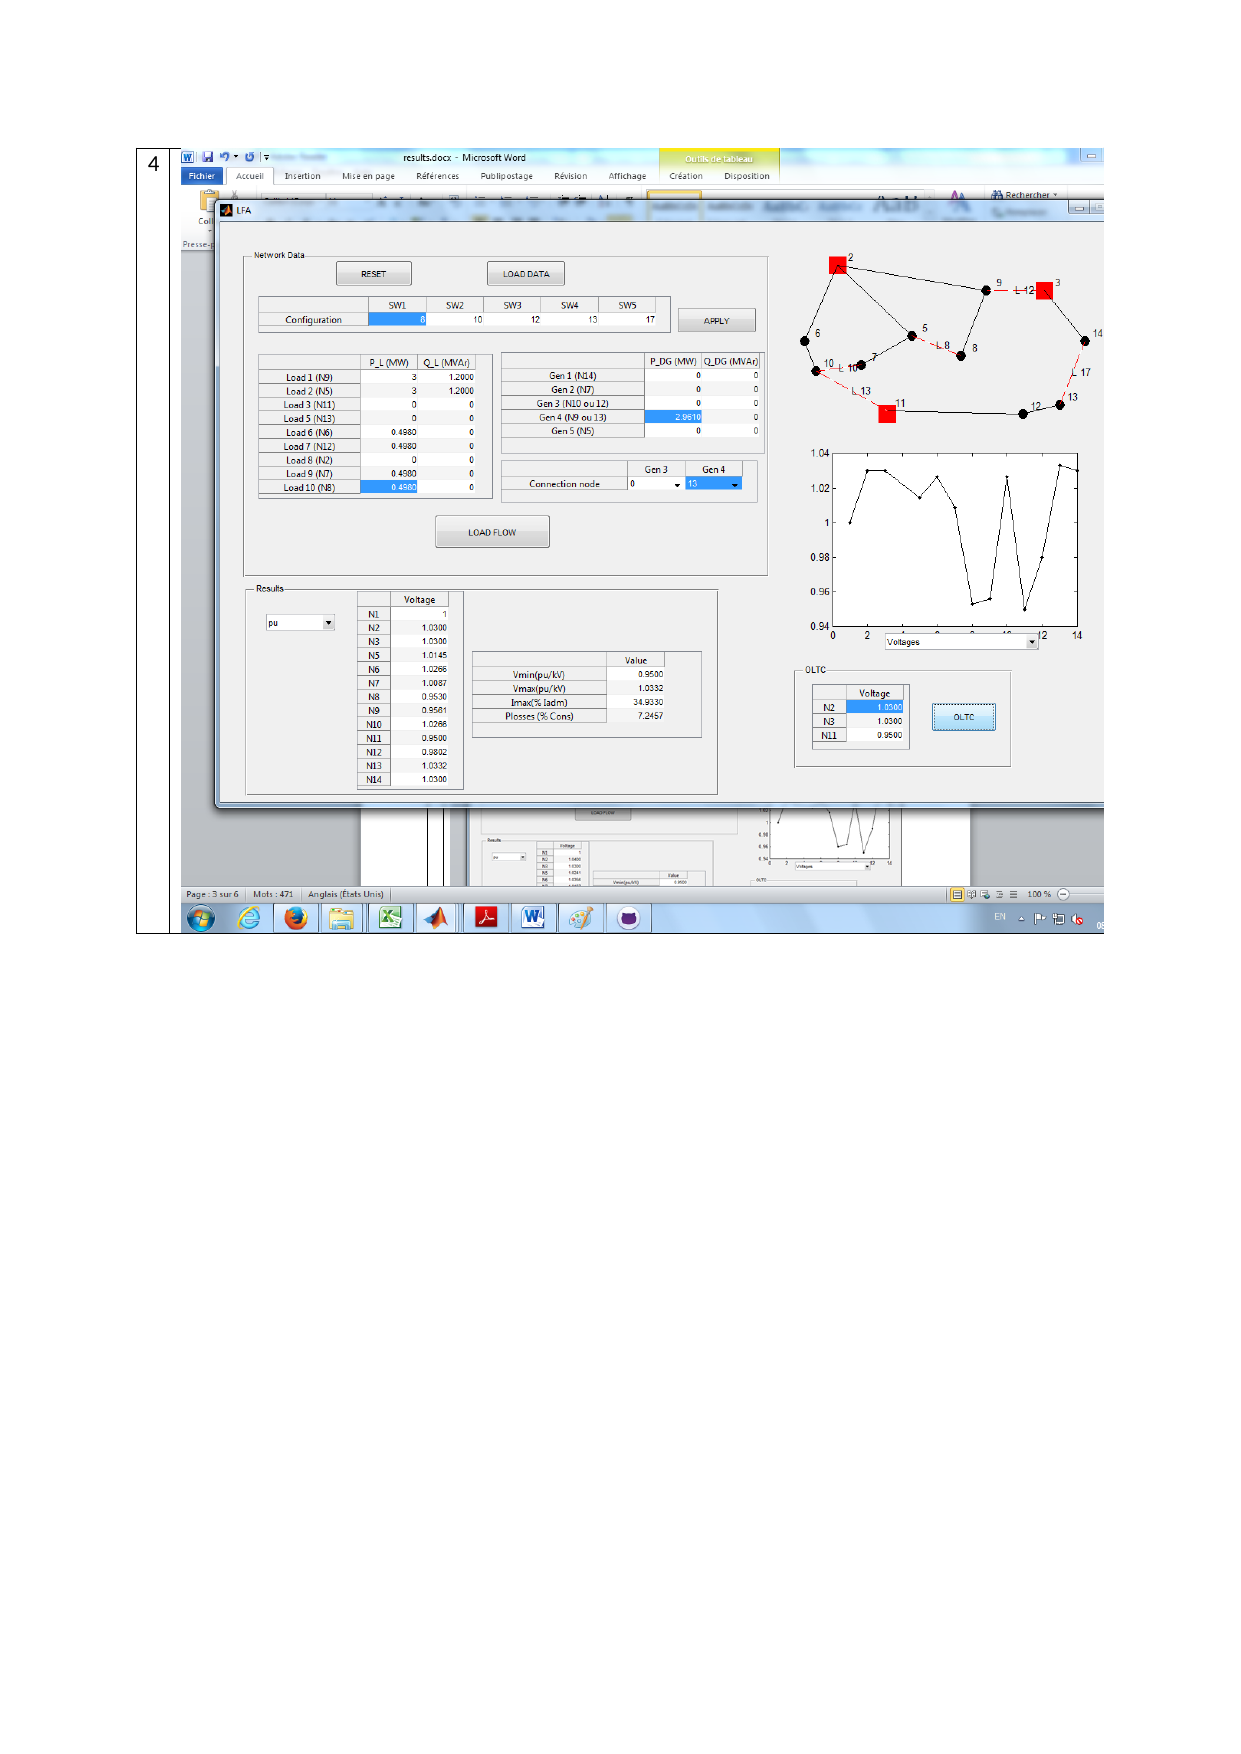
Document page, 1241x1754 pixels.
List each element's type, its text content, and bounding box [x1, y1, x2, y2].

table_cell 4 [137, 149, 169, 932]
table_cell [170, 149, 181, 932]
picture [181, 148, 1104, 933]
